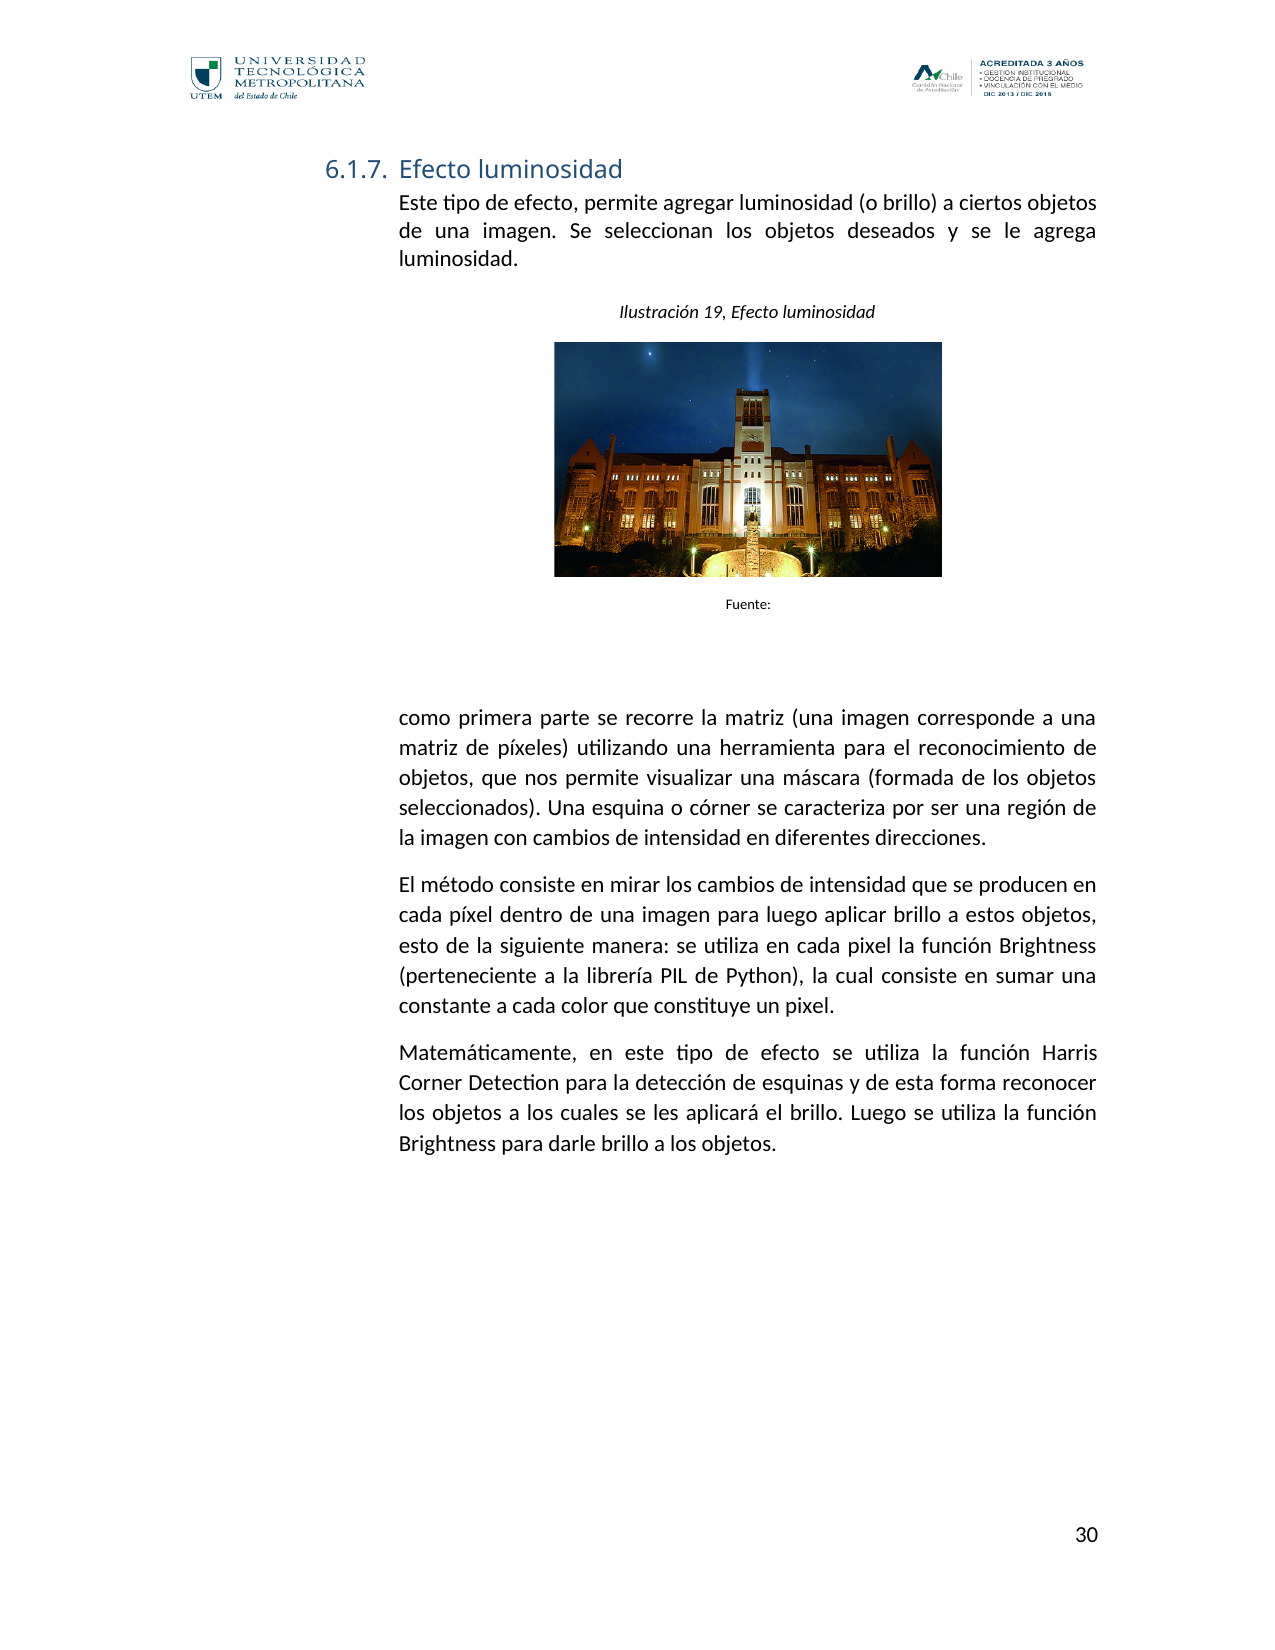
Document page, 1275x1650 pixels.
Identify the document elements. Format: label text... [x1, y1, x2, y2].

text El método consiste en mirar los cambios de intensidad que se producen en cada píxel dentro de una imagen para luego aplicar brillo a estos objetos, esto de la siguiente manera: se utiliza en cada pixel la función Brightness (perteneciente a la librería PIL de Python), la cual consiste en sumar una constante a cada color que constituye un pixel. [398, 870, 1098, 1019]
text Fuente: [398, 595, 1098, 613]
picture [896, 32, 1095, 117]
text como primera parte se recorre la matriz (una imagen corresponde a una matriz de píxeles) utilizando una herramienta para el reconocimiento de objetos, que nos permite visualizar una máscara (formada de los objetos seleccionados). Una esquina o córner se caracteriza por ser una región de la imagen con cambios de intensidad en diferentes direcciones. [398, 703, 1098, 852]
text Ilustración 19, Efecto luminosidad [398, 301, 1098, 323]
text Matemáticamente, en este tipo de efecto se utiliza la función Harris Corner Detection para la detección de esquinas y de esta forma reconocer los objetos a los cuales se les aplicará el brillo. Luego se utiliza la función Brightness para darle brillo a los objetos. [398, 1038, 1098, 1157]
text Este tipo de efecto, permite agregar luminosidad (o brillo) a ciertos objetos de una imagen. Se seleccionan los objetos deseados y se le agrega luminosidad. [398, 188, 1098, 273]
subtitle Efecto luminosidad [251, 152, 1098, 186]
picture [554, 342, 942, 577]
picture [177, 34, 389, 117]
